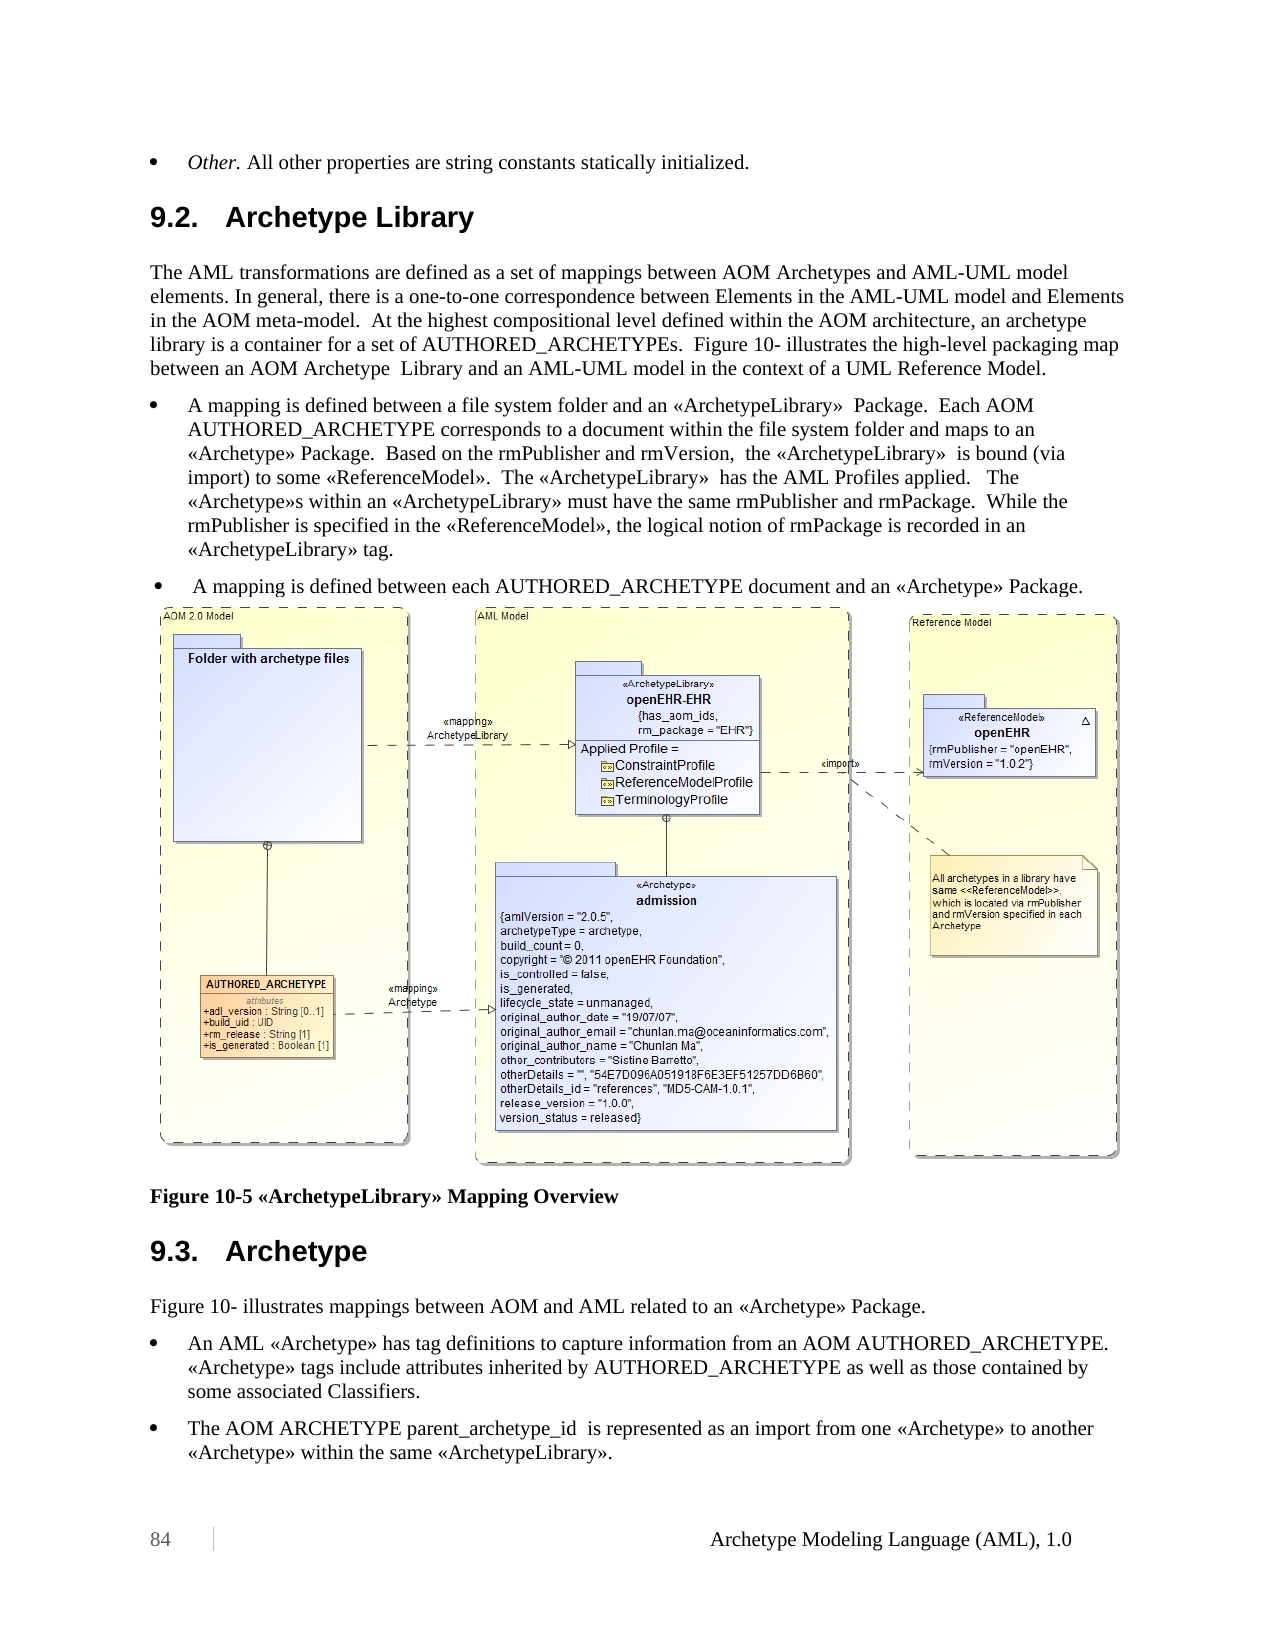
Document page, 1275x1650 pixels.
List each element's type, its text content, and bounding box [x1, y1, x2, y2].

text An AML «Archetype» has tag definitions to capture information from an AOM AUTHORED_ARCHETYPE. «Archetype» tags include attributes inherited by AUTHORED_ARCHETYPE as well as those contained by some associated Classifiers. [150, 1331, 1125, 1403]
text A mapping is defined between a file system folder and an «ArchetypeLibrary» Package. Each AOM AUTHORED_ARCHETYPE corresponds to a document within the file system folder and maps to an «Archetype» Package. Based on the rmPublisher and rmVersion, the «ArchetypeLibrary» is bound (via import) to some «ReferenceModel». The «ArchetypeLibrary» has the AML Profiles applied. The «Archetype»s within an «ArchetypeLibrary» must have the same rmPublisher and rmPackage. While the rmPublisher is specified in the «ReferenceModel», the logical notion of rmPackage is recorded in an «ArchetypeLibrary» tag. [150, 393, 1125, 561]
text Figure 10-6 illustrates mappings between AOM and AML related to an «Archetype» Package. [150, 1294, 1125, 1318]
text The AML transformations are defined as a set of mappings between AOM Archetypes and AML-UML model elements. In general, there is a one-to-one correspondence between Elements in the AML-UML model and Elements in the AOM meta-model. At the highest compositional level defined within the AOM architecture, an archetype library is a container for a set of AUTHORED_ARCHETYPEs. Figure 10-5 illustrates the high-level packaging map between an AOM Archetype Library and an AML-UML model in the context of a UML Reference Model. [150, 260, 1125, 380]
subtitle Archetype [150, 1234, 1125, 1267]
picture [150, 597, 1125, 1172]
text The AOM ARCHETYPE parent_archetype_id is represented as an import from one «Archetype» to another «Archetype» within the same «ArchetypeLibrary». [150, 1416, 1125, 1464]
subtitle Archetype Library [150, 199, 1125, 233]
text Other. All other properties are string constants statically initialized. [150, 150, 1125, 174]
